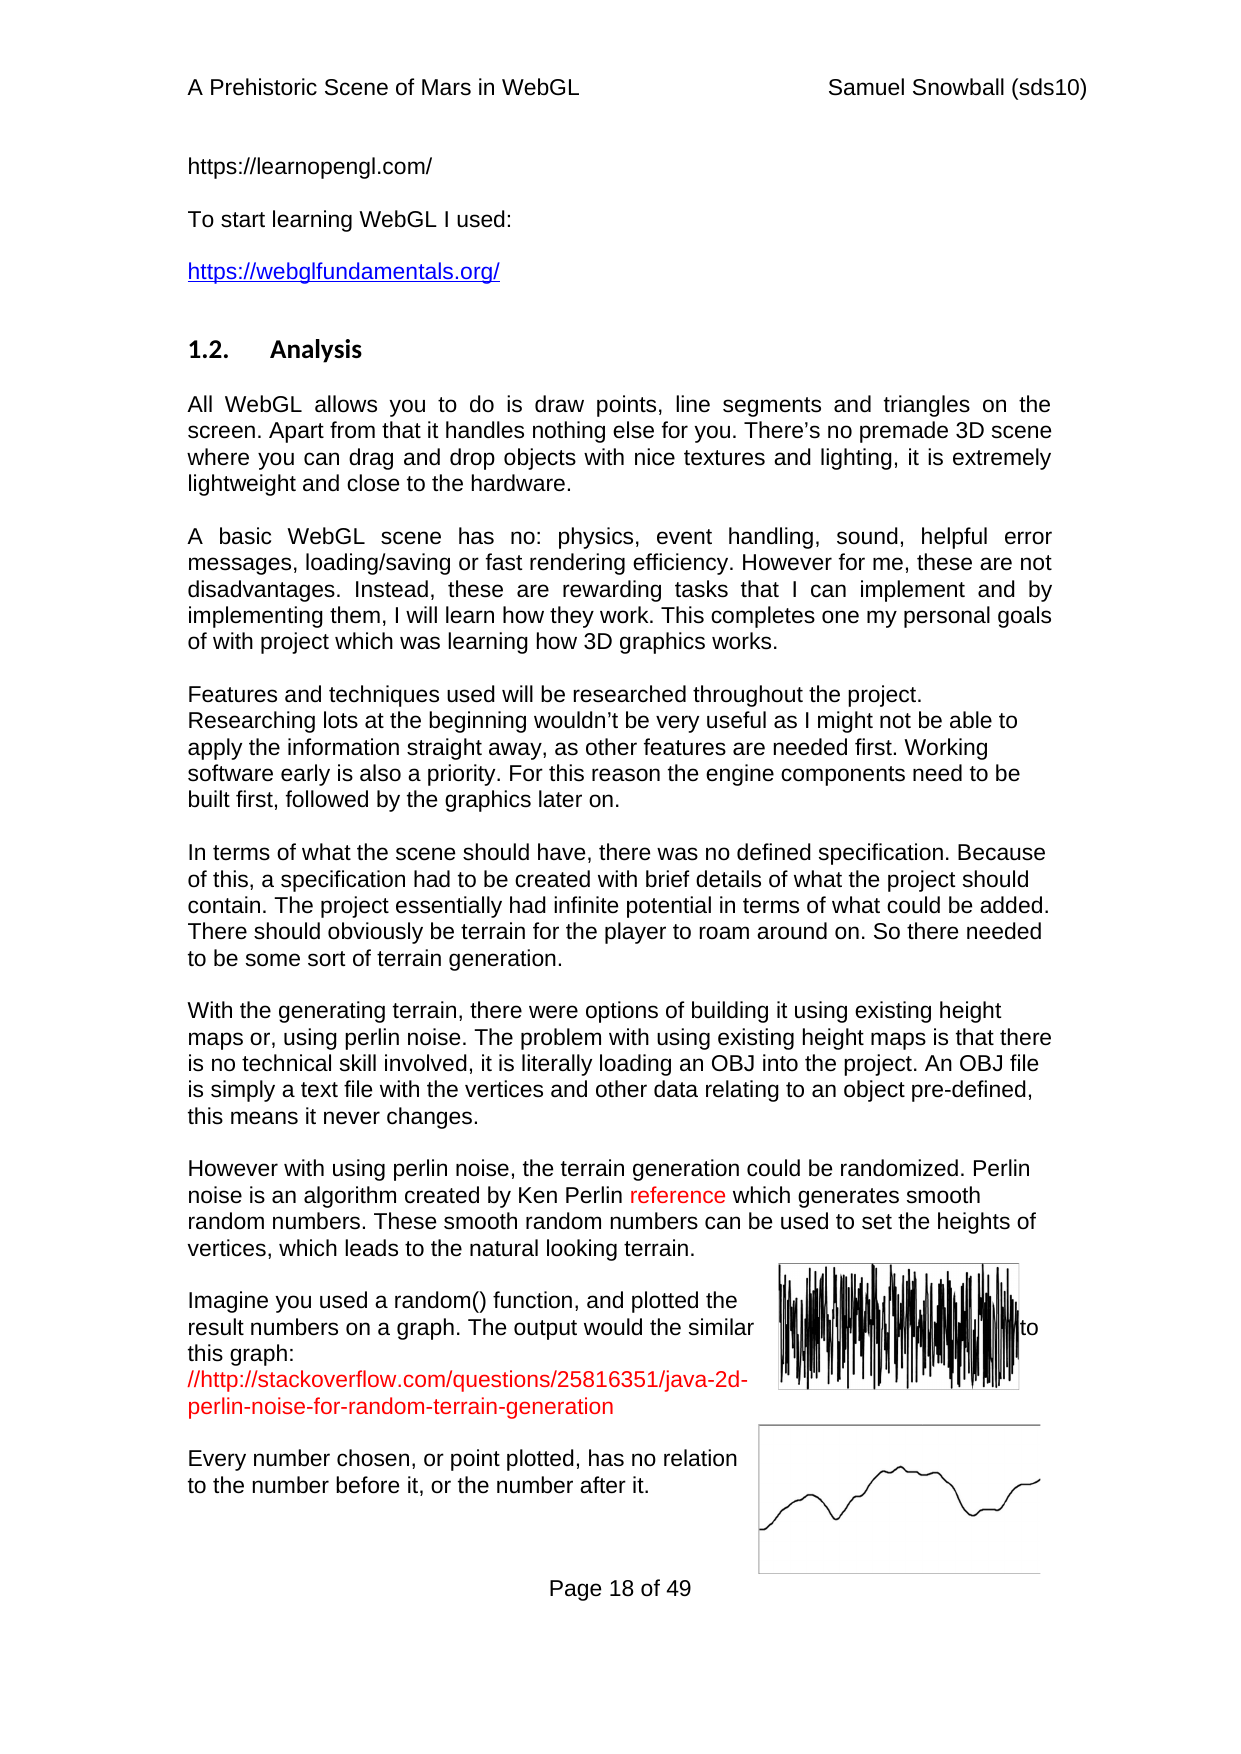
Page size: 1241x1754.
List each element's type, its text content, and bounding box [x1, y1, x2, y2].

text Imagine you used a random() function, and plotted the result numbers on a graph. The output would the similar to this graph: [187, 1287, 1053, 1366]
text //http://stackoverflow.com/questions/25816351/java-2d-perlin-noise-for-random-terrain-generation [187, 1366, 1053, 1419]
picture [778, 1263, 1020, 1287]
text Every number chosen, or point plotted, has no relation to the number before it, or the number after it. [187, 1445, 1053, 1498]
subtitle Analysis [187, 332, 1053, 365]
text To start learning WebGL I used: [187, 206, 1053, 232]
text However with using perlin noise, the terrain generation could be randomized. Perlin noise is an algorithm created by Ken Perlin reference which generates smooth random numbers. These smooth random numbers can be used to set the heights of vertices, which leads to the natural looking terrain. [187, 1155, 1053, 1261]
text Features and techniques used will be researched throughout the project. Researching lots at the beginning wouldn’t be very useful as I might not be able to apply the information straight away, as other features are needed first. Working software early is also a priority. For this reason the engine components need to be built first, followed by the graphics later on. [187, 681, 1053, 813]
picture [757, 1498, 1041, 1574]
text With the generating terrain, there were options of building it using existing height maps or, using perlin noise. The problem with using existing height maps is that there is no technical skill involved, it is literally loading an OBJ into the project. An OBJ file is simply a text file with the vertices and other data relating to an object pre-defined, this means it never changes. [187, 997, 1053, 1129]
text In terms of what the scene should have, there was no defined specification. Because of this, a specification had to be created with brief details of what the project should contain. The project essentially had infinite potential in terms of what could be added. There should obviously be terrain for the player to roam around on. So there needed to be some sort of terrain generation. [187, 839, 1053, 971]
text https://learnopengl.com/ [187, 153, 1053, 179]
picture [757, 1424, 1041, 1445]
text A basic WebGL scene has no: physics, event handling, sound, helpful error messages, loading/saving or fast rendering efficiency. However for me, these are not disadvantages. Instead, these are rewarding tasks that I can implement and by implementing them, I will learn how they work. This completes one my personal goals of with project which was learning how 3D graphics works. [187, 523, 1053, 655]
text All WebGL allows you to do is draw points, line segments and triangles on the screen. Apart from that it handles nothing else for you. There’s no premade 3D scene where you can drag and drop objects with nice textures and lighting, it is extremely lightweight and close to the hardware. [187, 391, 1053, 497]
text https://webglfundamentals.org/ [187, 258, 1053, 284]
